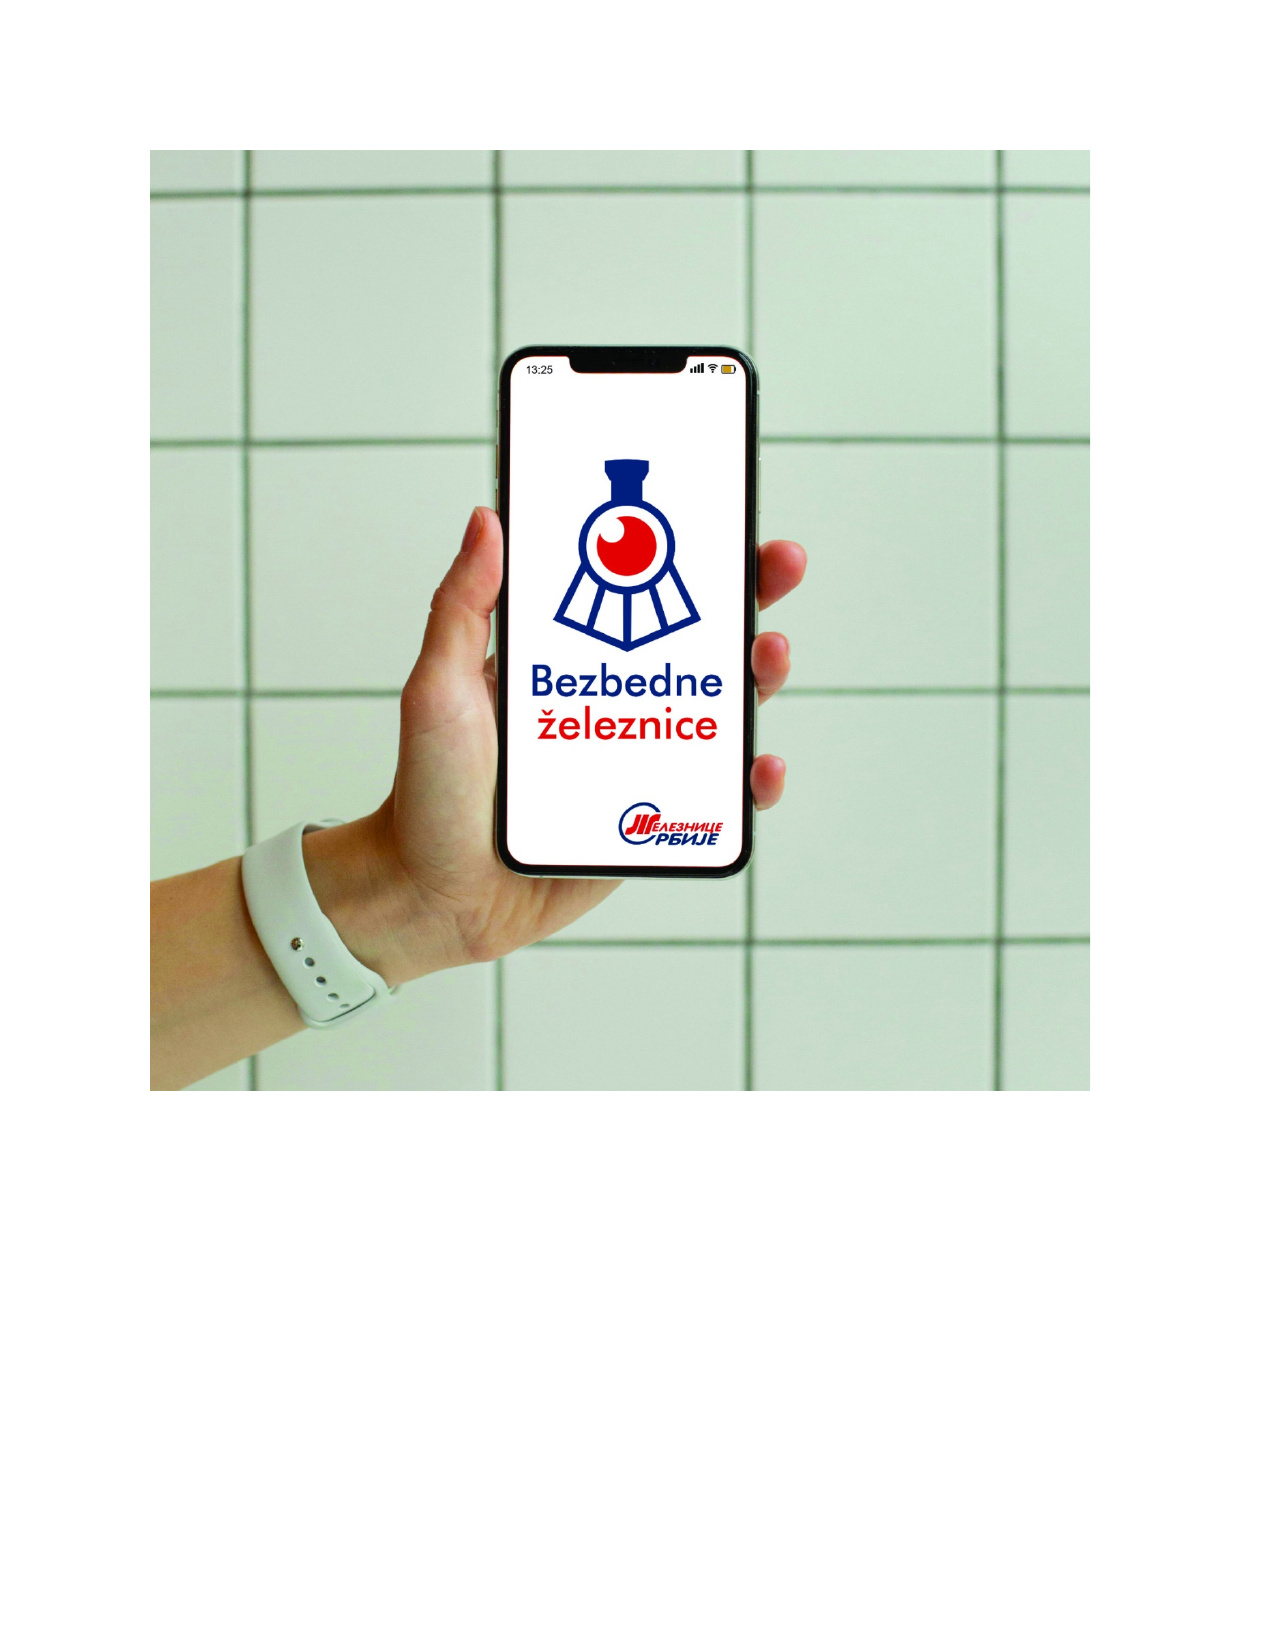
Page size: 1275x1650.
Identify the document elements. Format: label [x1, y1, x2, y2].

picture [150, 150, 1091, 1091]
